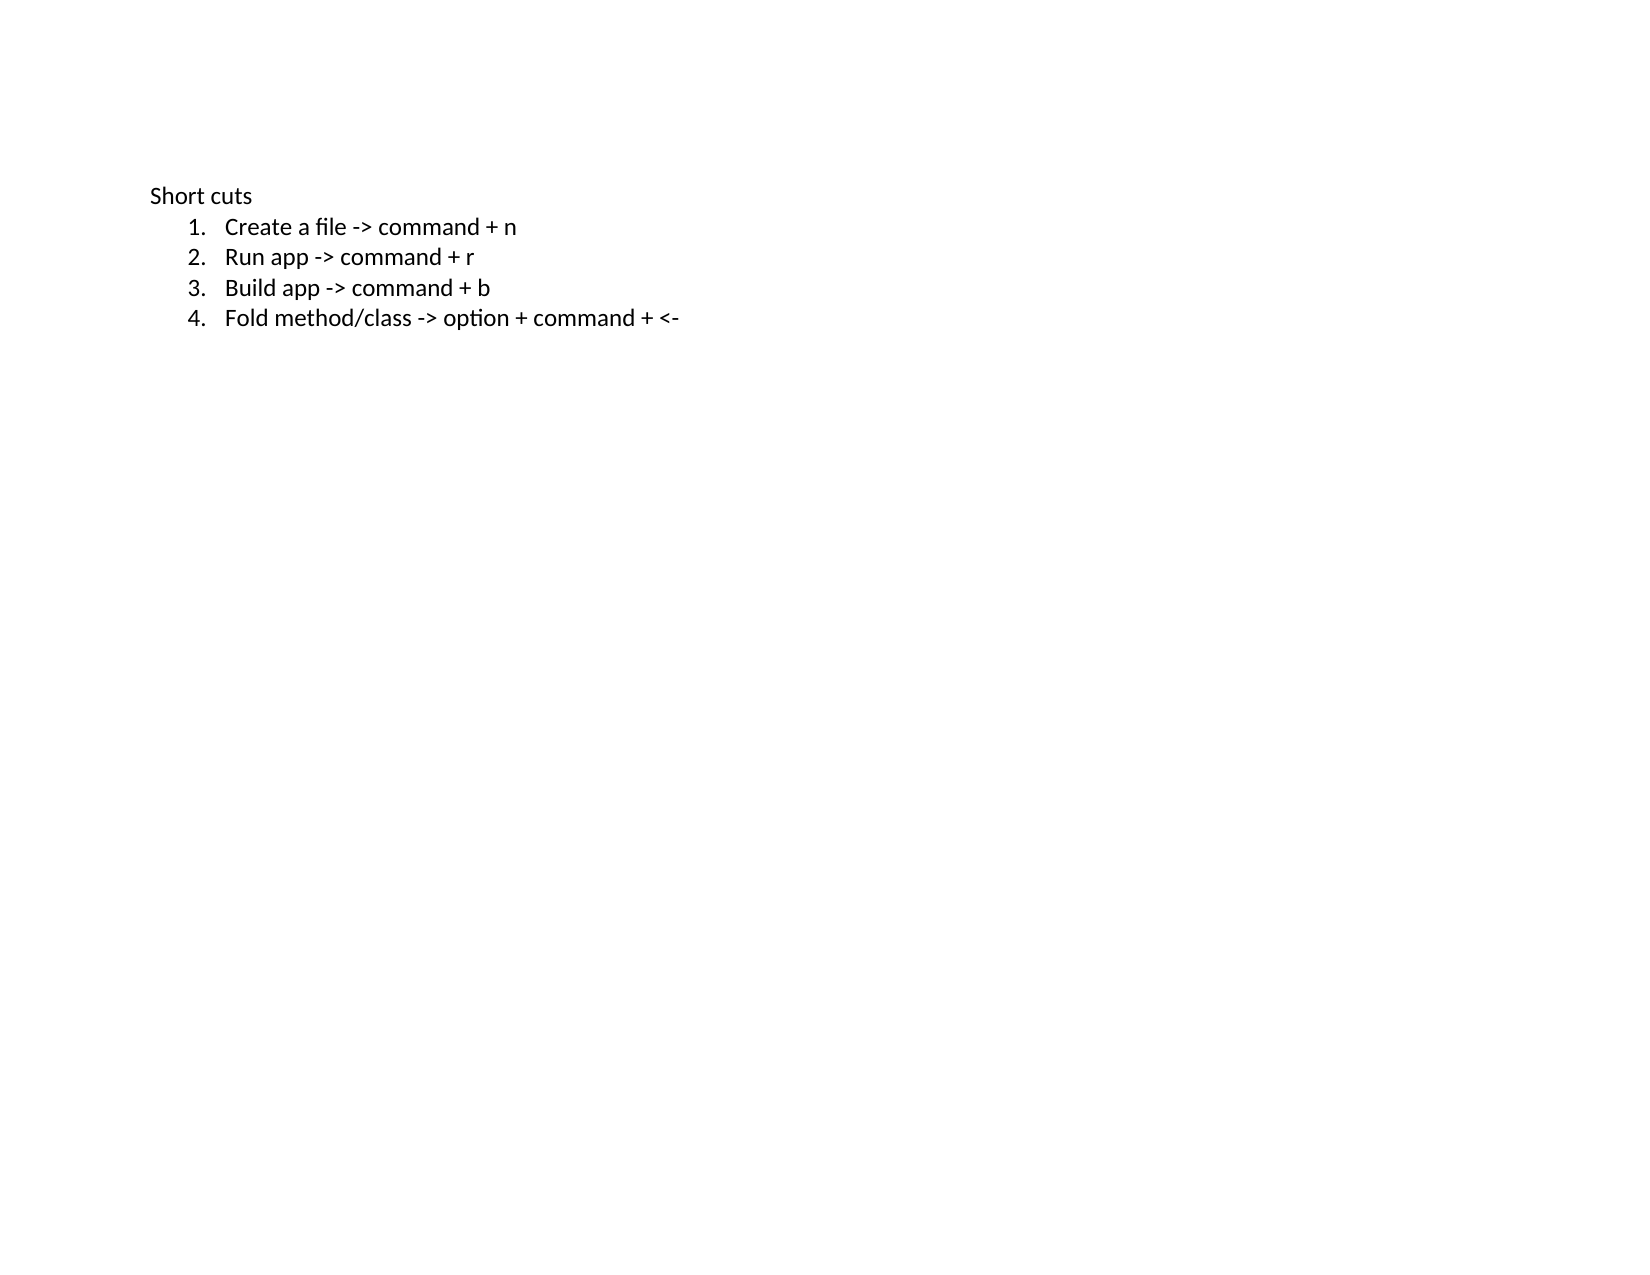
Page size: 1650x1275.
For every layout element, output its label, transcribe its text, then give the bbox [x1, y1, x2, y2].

list Run app -> command + r [187, 242, 1500, 272]
text Short cuts [150, 181, 1500, 211]
list Create a file -> command + n [187, 211, 1500, 242]
list Build app -> command + b [187, 272, 1500, 303]
list Fold method/class -> option + command + <- [187, 303, 1500, 333]
